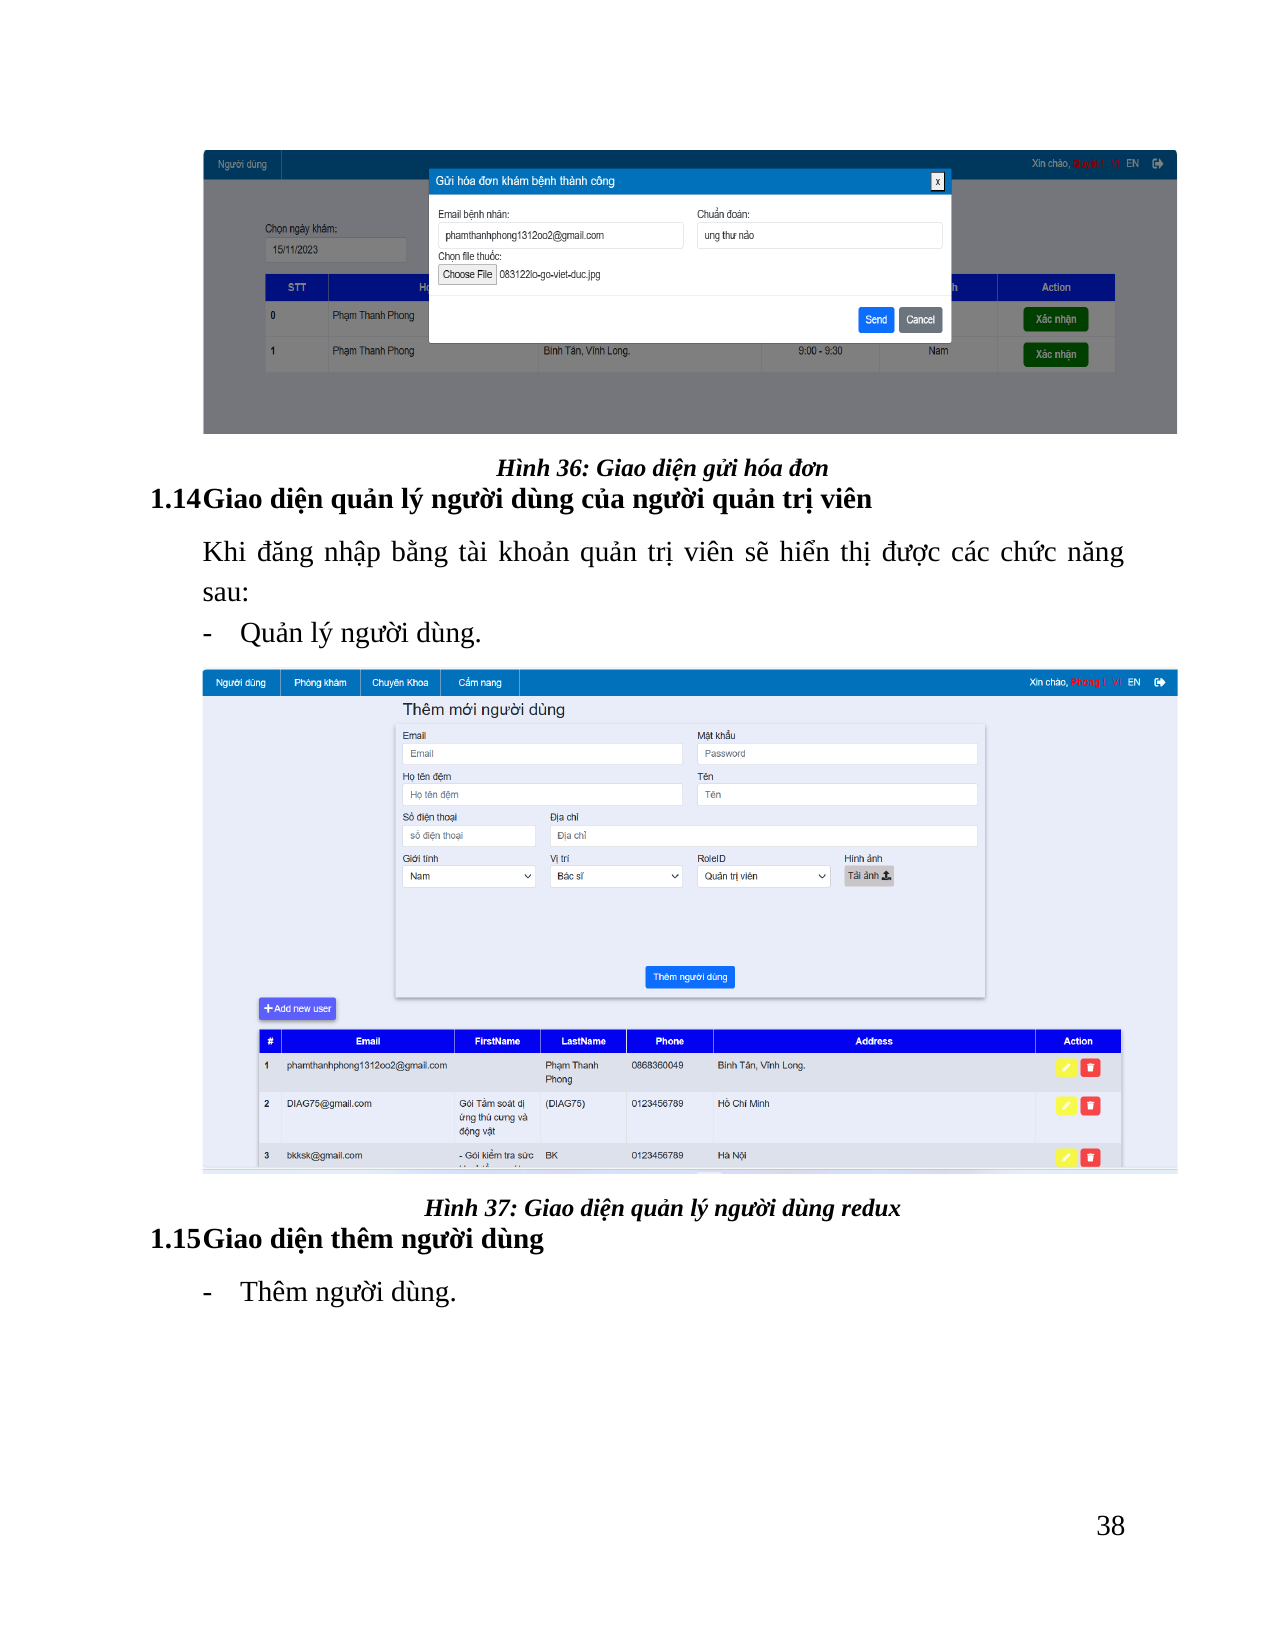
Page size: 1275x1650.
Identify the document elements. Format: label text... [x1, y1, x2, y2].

list Thêm người dùng. [202, 1274, 1125, 1308]
list Khi đăng nhập bằng tài khoản quản trị viên sẽ hiển thị được các chức năng sau: [202, 534, 1125, 608]
picture [202, 150, 1178, 434]
subtitle Giao diện quản lý người dùng của người quản trị viên [150, 482, 1125, 515]
list Quản lý người dùng. [202, 615, 1125, 648]
picture [202, 667, 1178, 1174]
subtitle Giao diện thêm người dùng [150, 1222, 1125, 1255]
